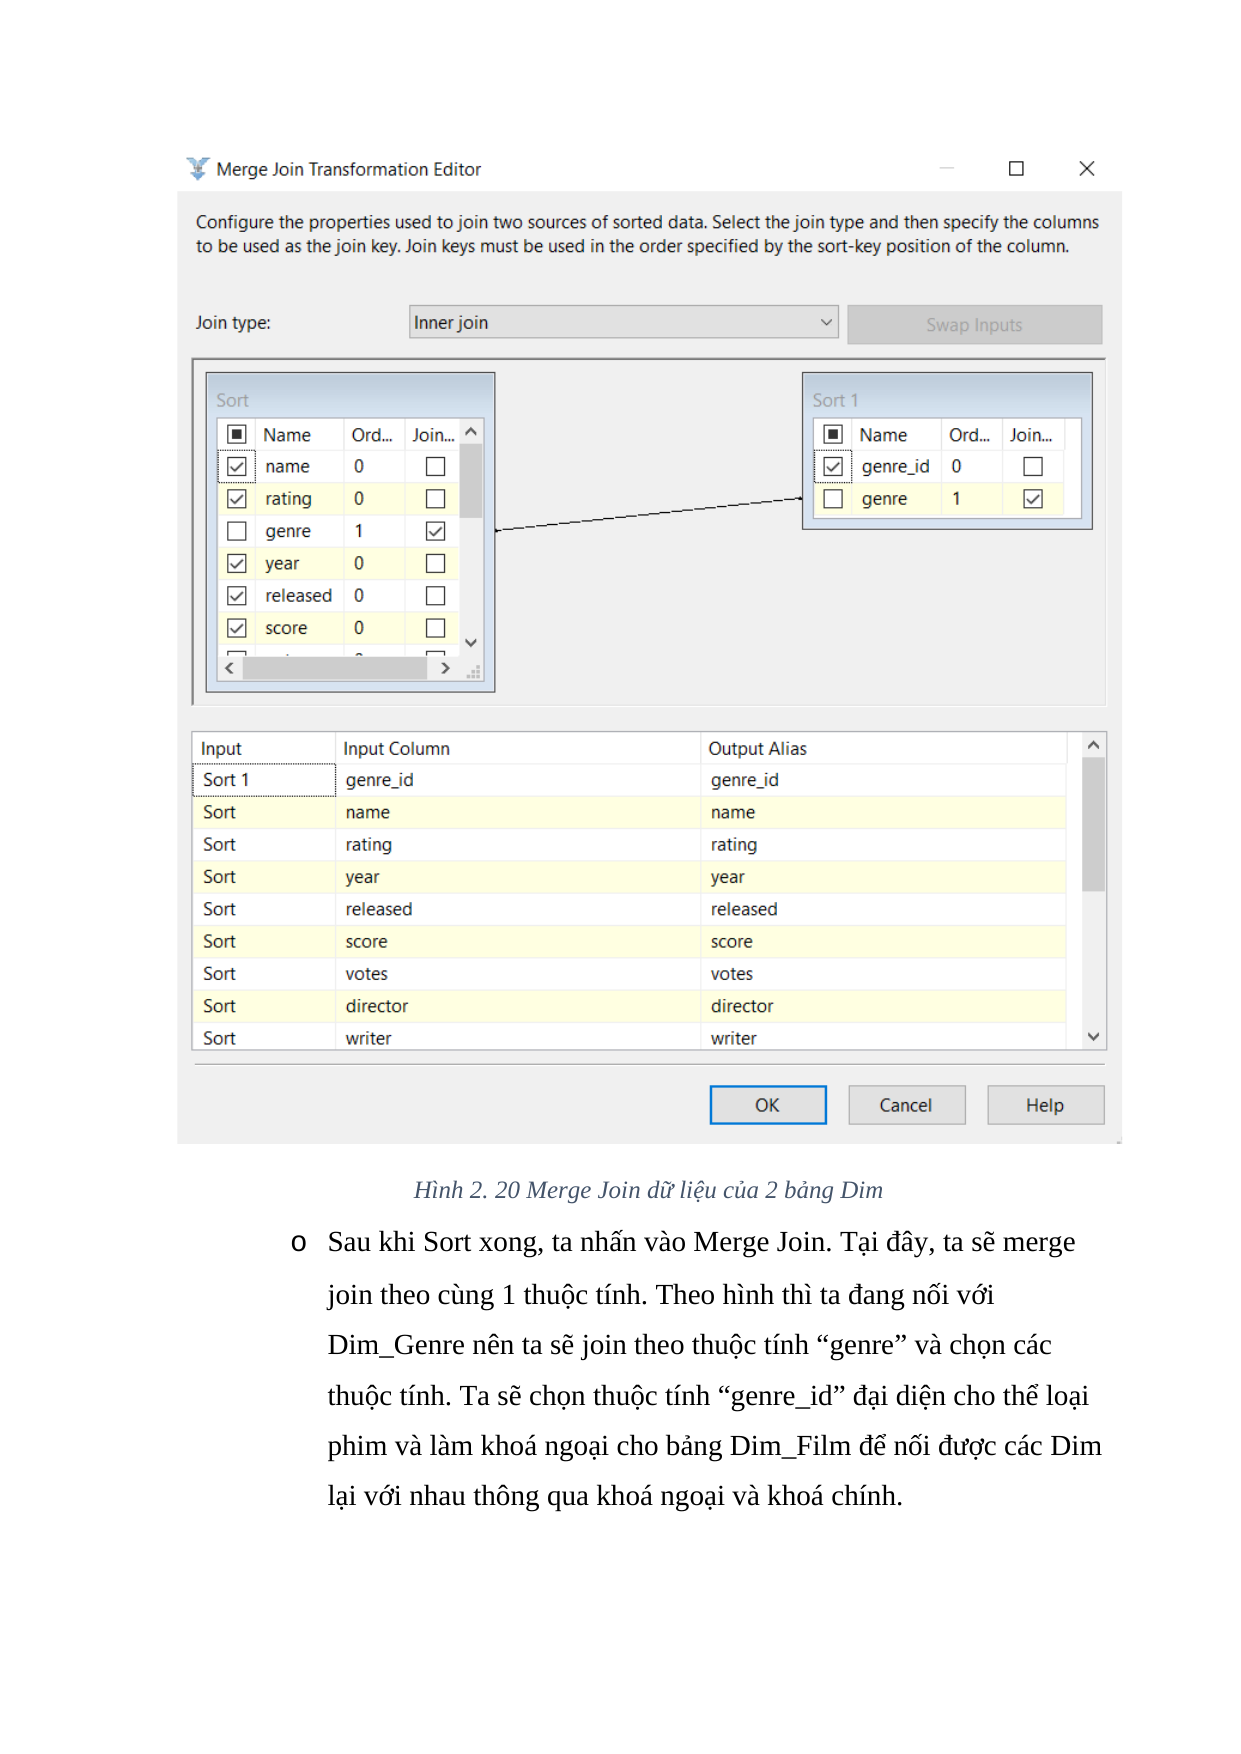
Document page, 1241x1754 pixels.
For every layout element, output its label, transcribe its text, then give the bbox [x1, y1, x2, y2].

list Sau khi Sort xong, ta nhấn vào Merge Join. Tại đây, ta sẽ merge join theo cùng 1 thuộc tính. Theo hình thì ta đang nối với Dim_Genre nên ta sẽ join theo thuộc tính “genre” và chọn các thuộc tính. Ta sẽ chọn thuộc tính “genre_id” đại diện cho thể loại phim và làm khoá ngoại cho bảng Dim_Film để nối được các Dim lại với nhau thông qua khoá ngoại và khoá chính. [290, 1224, 1122, 1512]
text Hình 2. 20 Merge Join dữ liệu của 2 bảng Dim [177, 1175, 1122, 1203]
picture [177, 147, 1123, 1144]
